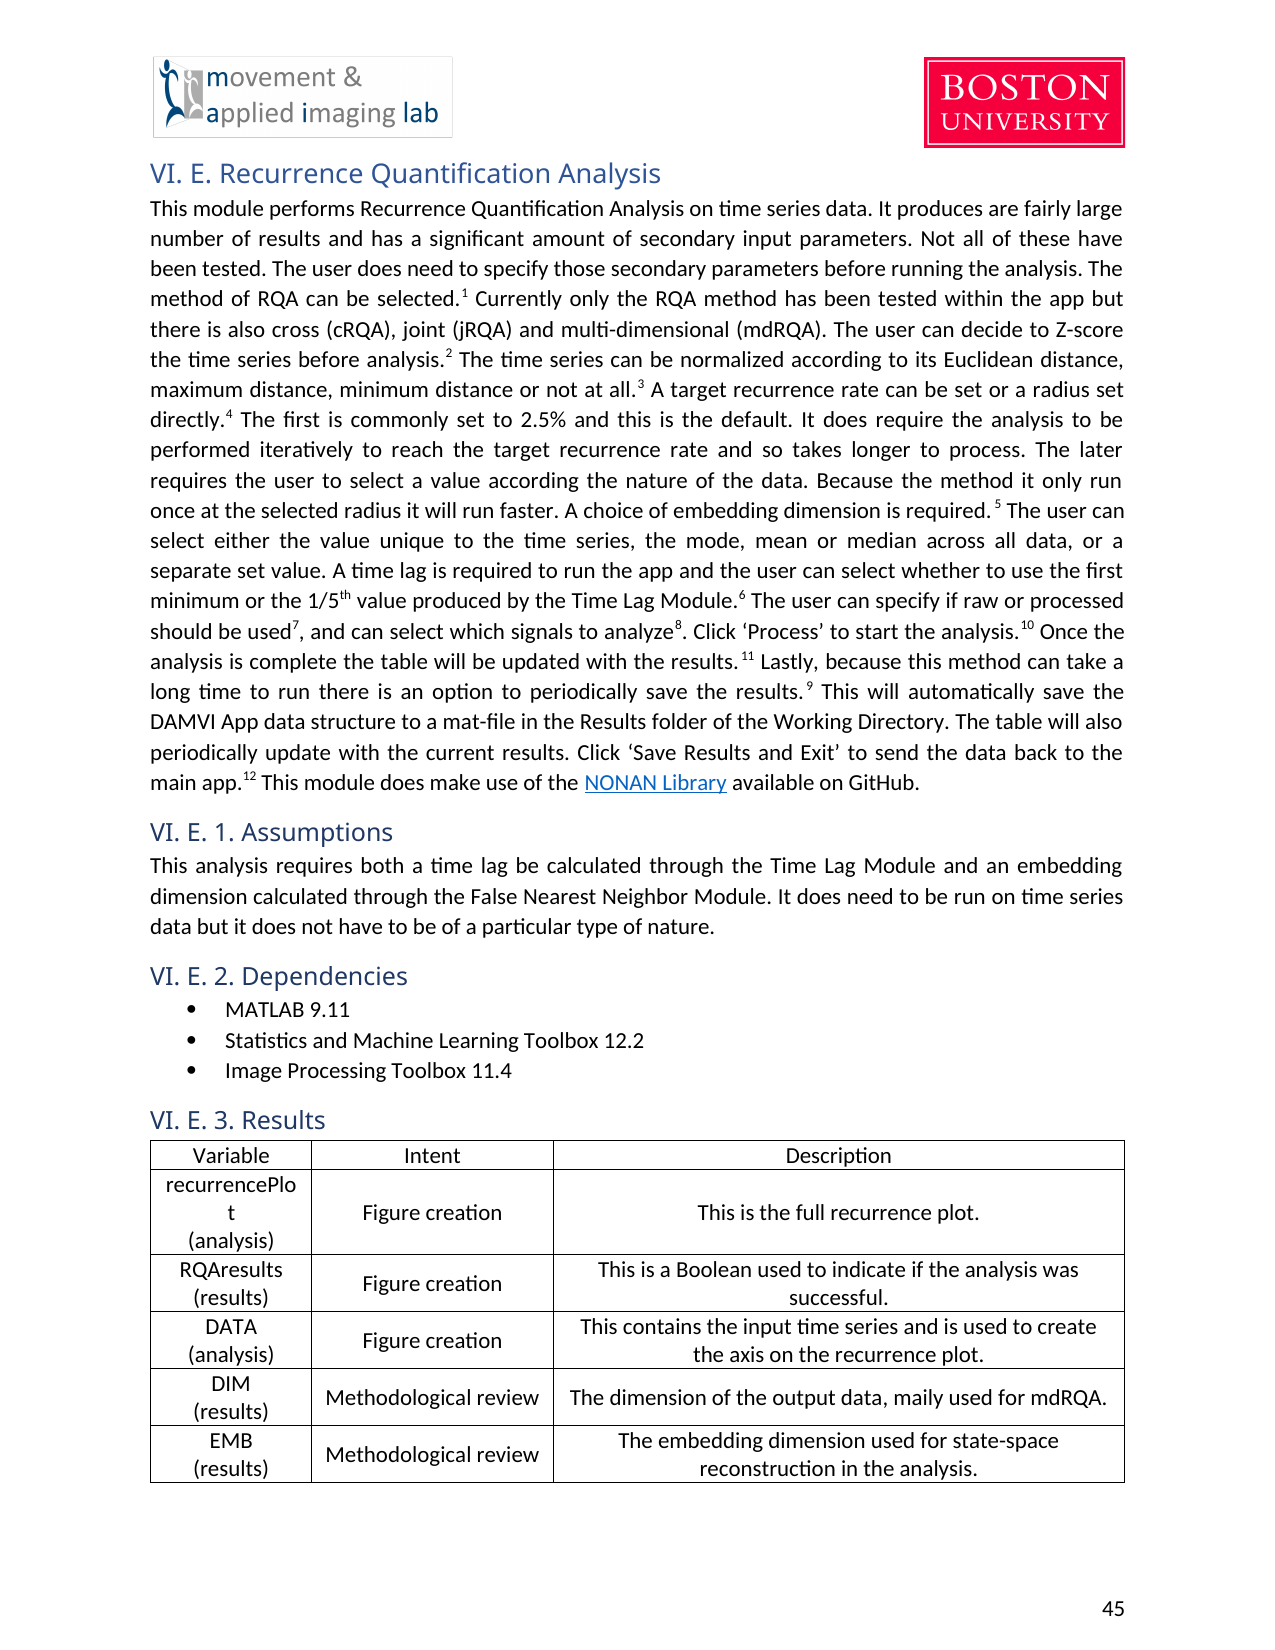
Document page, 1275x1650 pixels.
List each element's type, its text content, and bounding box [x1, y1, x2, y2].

table_cell This is the full recurrence plot. [554, 1170, 1124, 1254]
list MATLAB 9.11 [187, 996, 1125, 1024]
text This module performs Recurrence Quantification Analysis on time series data. It produces are fairly large number of results and has a significant amount of secondary input parameters. Not all of these have been tested. The user does need to specify those secondary parameters before running the analysis. The method of RQA can be selected.1 Currently only the RQA method has been tested within the app but there is also cross (cRQA), joint (jRQA) and multi-dimensional (mdRQA). The user can decide to Z-score the time series before analysis.2 The time series can be normalized according to its Euclidean distance, maximum distance, minimum distance or not at all.3 A target recurrence rate can be set or a radius set directly.4 The first is commonly set to 2.5% and this is the default. It does require the analysis to be performed iteratively to reach the target recurrence rate and so takes longer to process. The later requires the user to select a value according the nature of the data. Because the method it only run once at the selected radius it will run faster. A choice of embedding dimension is required.5 The user can select either the value unique to the time series, the mode, mean or median across all data, or a separate set value. A time lag is required to run the app and the user can select whether to use the first minimum or the 1/5th value produced by the Time Lag Module.6 The user can specify if raw or processed should be used7, and can select which signals to analyze8. Click ‘Process’ to start the analysis.10 Once the analysis is complete the table will be updated with the results.11 Lastly, because this method can take a long time to run there is an option to periodically save the results.9 This will automatically save the DAMVI App data structure to a mat-file in the Results folder of the Working Directory. The table will also periodically update with the current results. Click ‘Save Results and Exit’ to send the data back to the main app.12 This module does make use of the NONAN Library available on GitHub. [150, 194, 1125, 796]
subtitle VI. E. Recurrence Quantification Analysis [150, 154, 1125, 191]
table_cell The dimension of the output data, maily used for mdRQA. [554, 1369, 1124, 1425]
table_cell This contains the input time series and is used to create the axis on the recurrence plot. [554, 1312, 1124, 1368]
table_cell recurrencePlot (analysis) [151, 1170, 311, 1254]
list Statistics and Machine Learning Toolbox 12.2 [187, 1026, 1125, 1054]
table_cell RQAresults (results) [151, 1255, 311, 1311]
subtitle VI. E. 2. Dependencies [150, 959, 1125, 993]
table_cell DIM (results) [151, 1369, 311, 1425]
picture [924, 57, 1125, 148]
table_header Variable [151, 1141, 311, 1169]
table_cell Methodological review [312, 1369, 553, 1425]
text This analysis requires both a time lag be calculated through the Time Lag Module and an embedding dimension calculated through the False Nearest Neighbor Module. It does need to be run on time series data but it does not have to be of a particular type of nature. [150, 852, 1125, 940]
table_cell Figure creation [312, 1312, 553, 1368]
table_cell DATA (analysis) [151, 1312, 311, 1368]
table_cell Figure creation [312, 1255, 553, 1311]
table_header Intent [312, 1141, 553, 1169]
table_cell Figure creation [312, 1170, 553, 1254]
table_cell The embedding dimension used for state-space reconstruction in the analysis. [554, 1426, 1124, 1482]
subtitle VI. E. 3. Results [150, 1103, 1125, 1137]
picture [153, 50, 462, 148]
list Image Processing Toolbox 11.4 [187, 1056, 1125, 1084]
table_cell This is a Boolean used to indicate if the analysis was successful. [554, 1255, 1124, 1311]
table_header Description [554, 1141, 1124, 1169]
subtitle VI. E. 1. Assumptions [150, 815, 1125, 849]
table_cell EMB (results) [151, 1426, 311, 1482]
table_cell Methodological review [312, 1426, 553, 1482]
